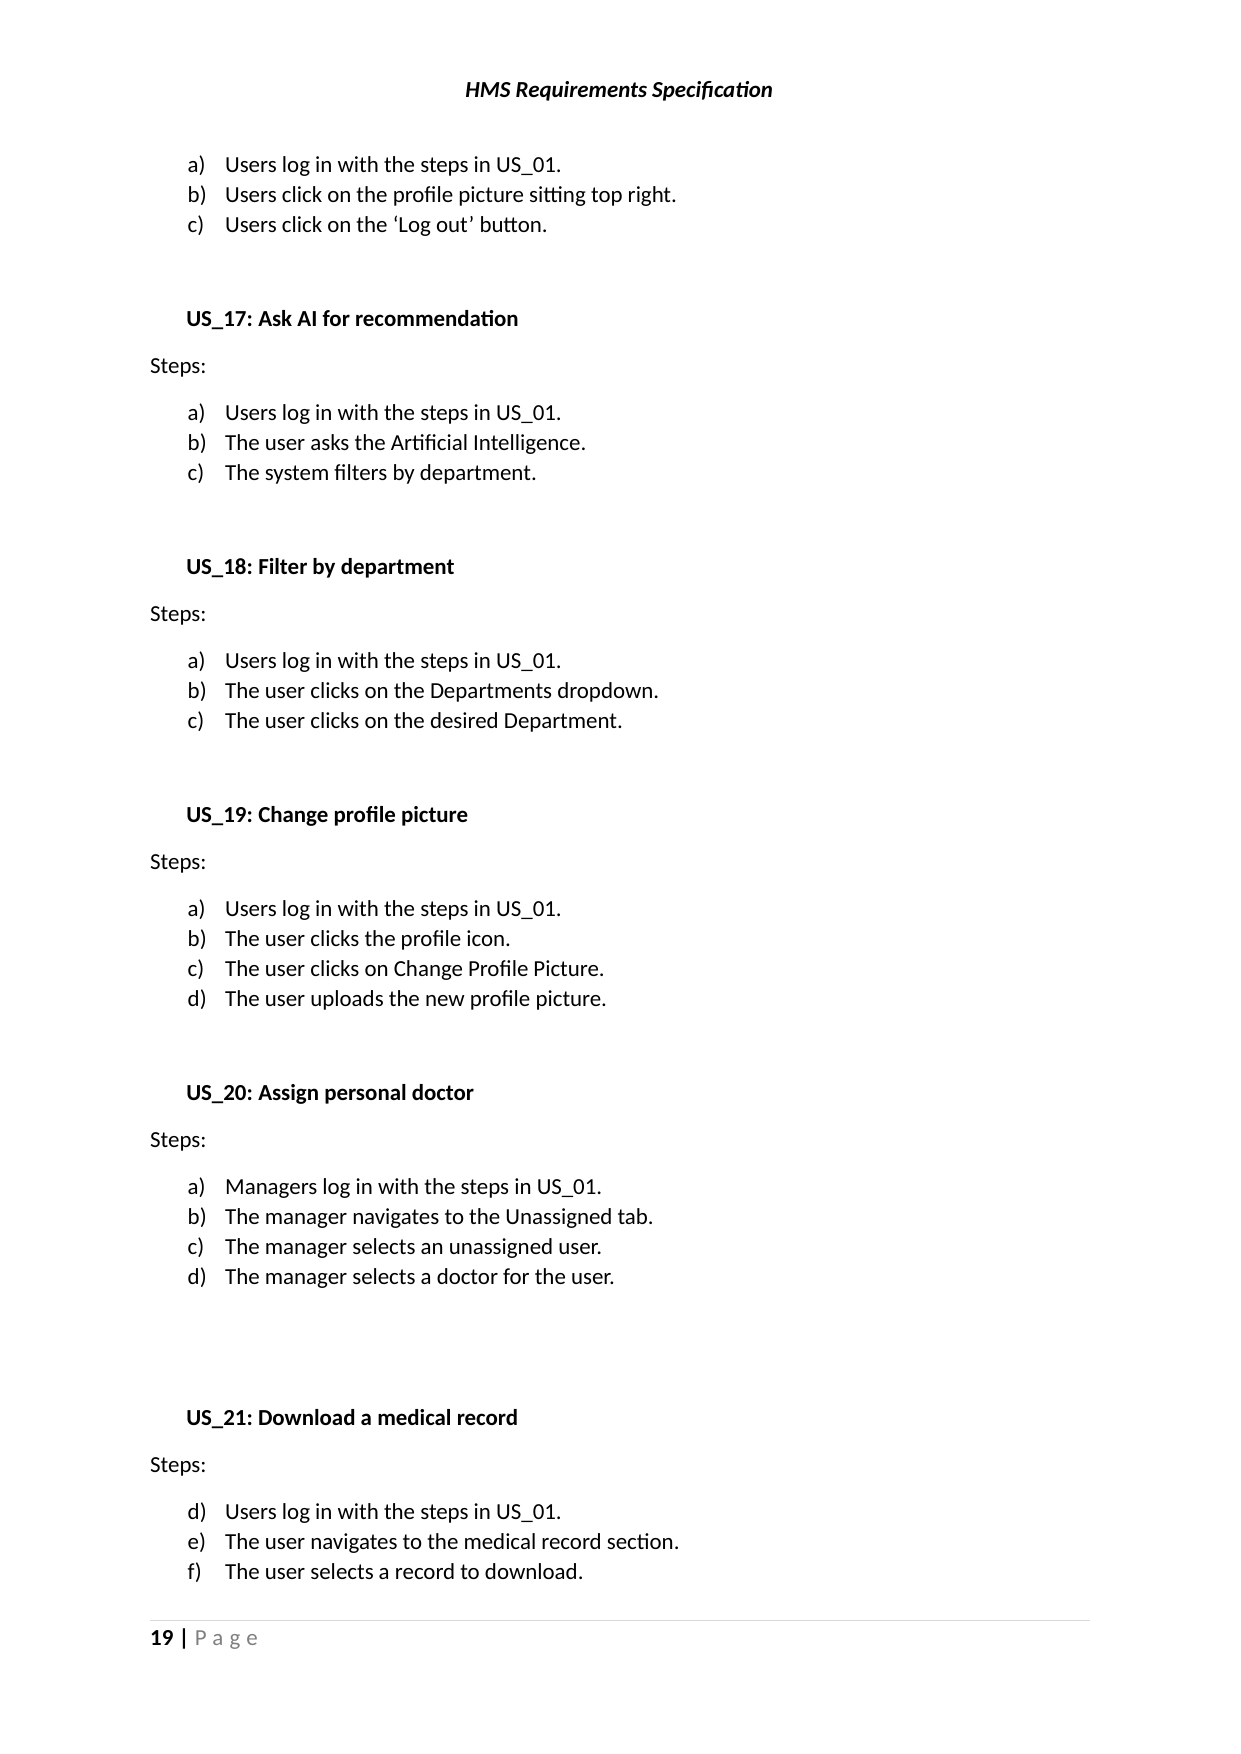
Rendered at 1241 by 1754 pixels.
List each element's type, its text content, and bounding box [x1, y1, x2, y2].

list The user clicks the profile icon. [187, 924, 1090, 952]
text US_21: Download a medical record [150, 1403, 1090, 1431]
list The user navigates to the medical record section. [187, 1527, 1090, 1555]
list The user uploads the new profile picture. [187, 984, 1090, 1012]
text Steps: [150, 1125, 1090, 1153]
text US_18: Filter by department [150, 552, 1090, 580]
text Steps: [150, 847, 1090, 875]
text US_20: Assign personal doctor [150, 1078, 1090, 1106]
list Users click on the profile picture sitting top right. [187, 180, 1090, 208]
list The manager selects an unassigned user. [187, 1232, 1090, 1260]
list Users log in with the steps in US_01. [187, 150, 1090, 178]
text Steps: [150, 599, 1090, 627]
list The user selects a record to download. [187, 1557, 1090, 1585]
list The manager navigates to the Unassigned tab. [187, 1202, 1090, 1230]
list The user clicks on the Departments dropdown. [187, 676, 1090, 704]
list The system filters by department. [187, 458, 1090, 486]
list The user clicks on Change Profile Picture. [187, 954, 1090, 982]
text Steps: [150, 1450, 1090, 1478]
text US_17: Ask AI for recommendation [150, 304, 1090, 332]
list Managers log in with the steps in US_01. [187, 1172, 1090, 1200]
text Steps: [150, 351, 1090, 379]
list Users log in with the steps in US_01. [187, 894, 1090, 922]
list Users click on the ‘Log out’ button. [187, 210, 1090, 238]
list Users log in with the steps in US_01. [187, 398, 1090, 426]
list The user clicks on the desired Department. [187, 706, 1090, 734]
list Users log in with the steps in US_01. [187, 1497, 1090, 1525]
list The user asks the Artificial Intelligence. [187, 428, 1090, 456]
text US_19: Change profile picture [150, 800, 1090, 828]
list Users log in with the steps in US_01. [187, 646, 1090, 674]
list The manager selects a doctor for the user. [187, 1262, 1090, 1291]
